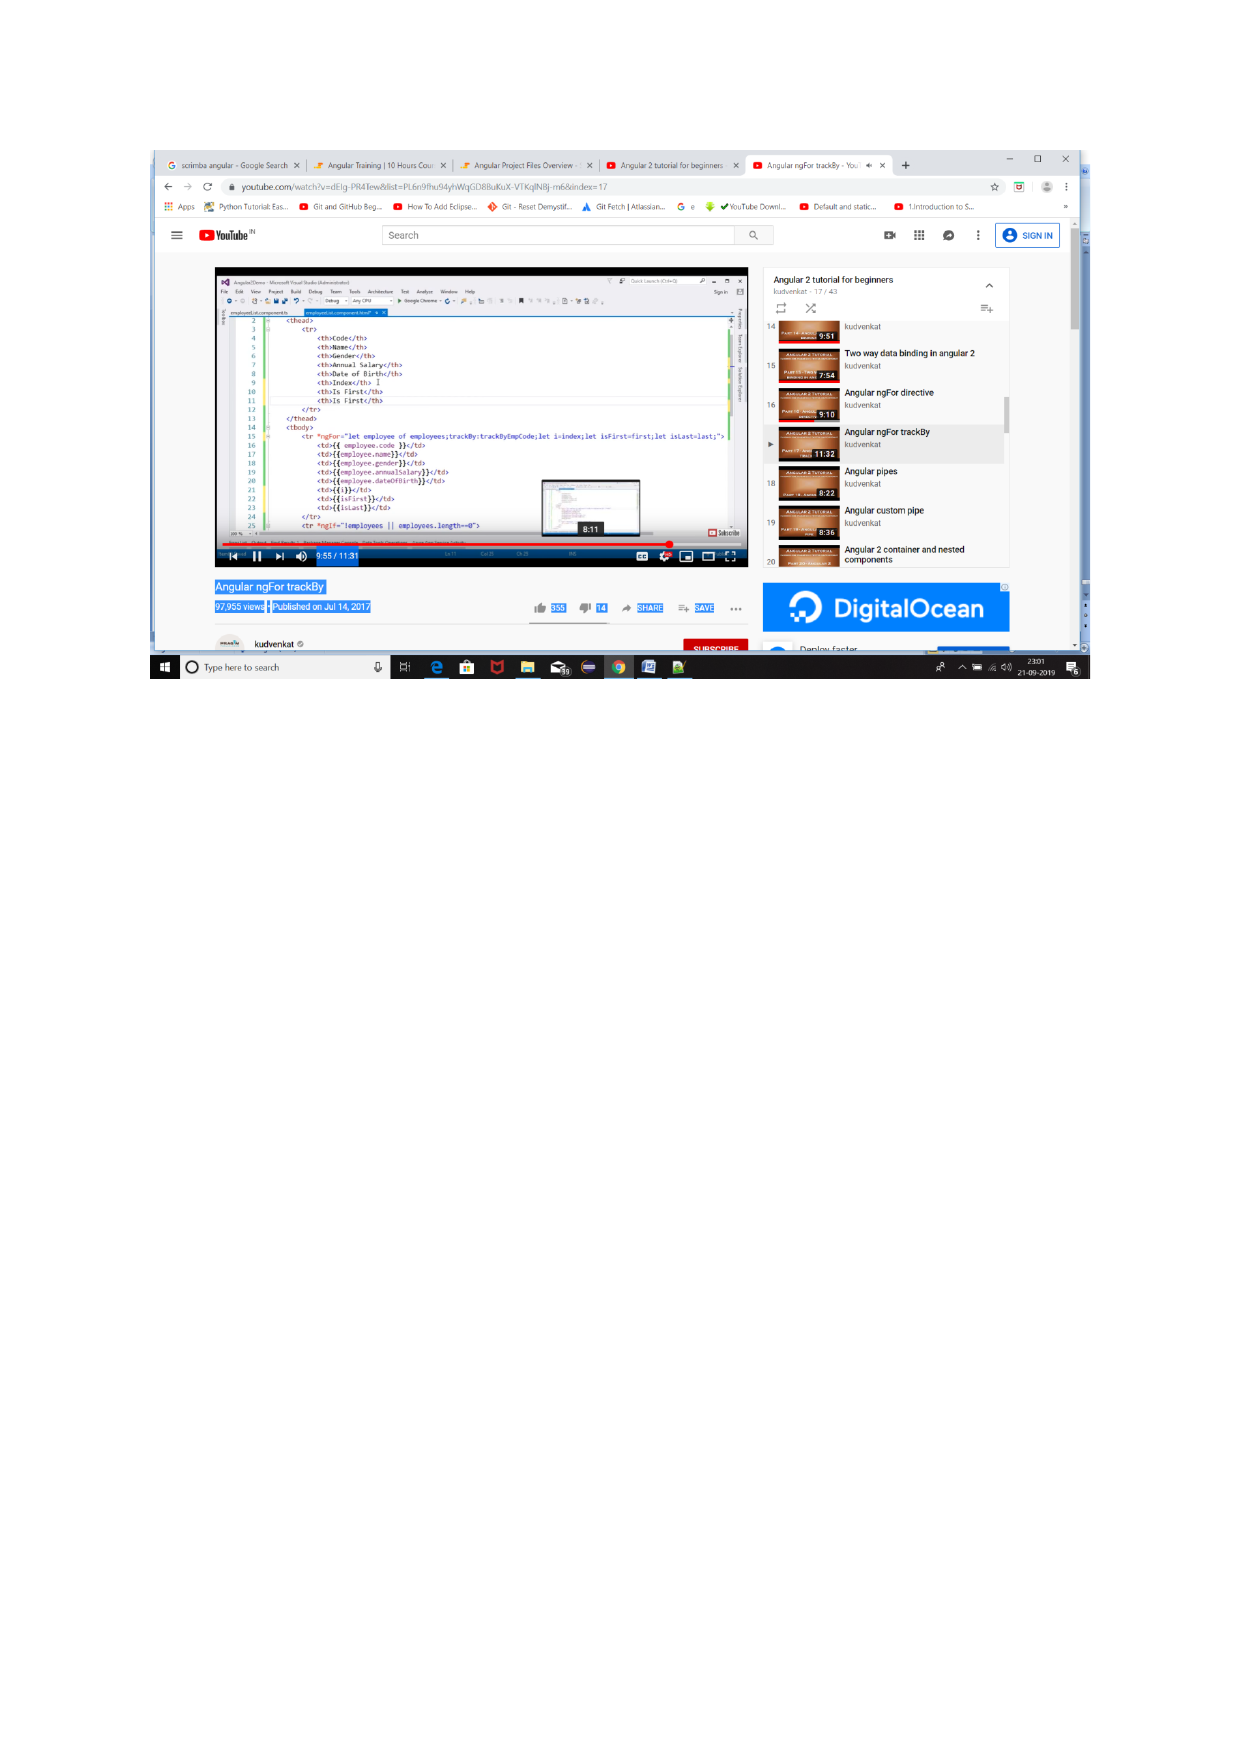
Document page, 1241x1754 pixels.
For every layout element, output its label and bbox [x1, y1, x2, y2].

picture [150, 150, 1091, 679]
